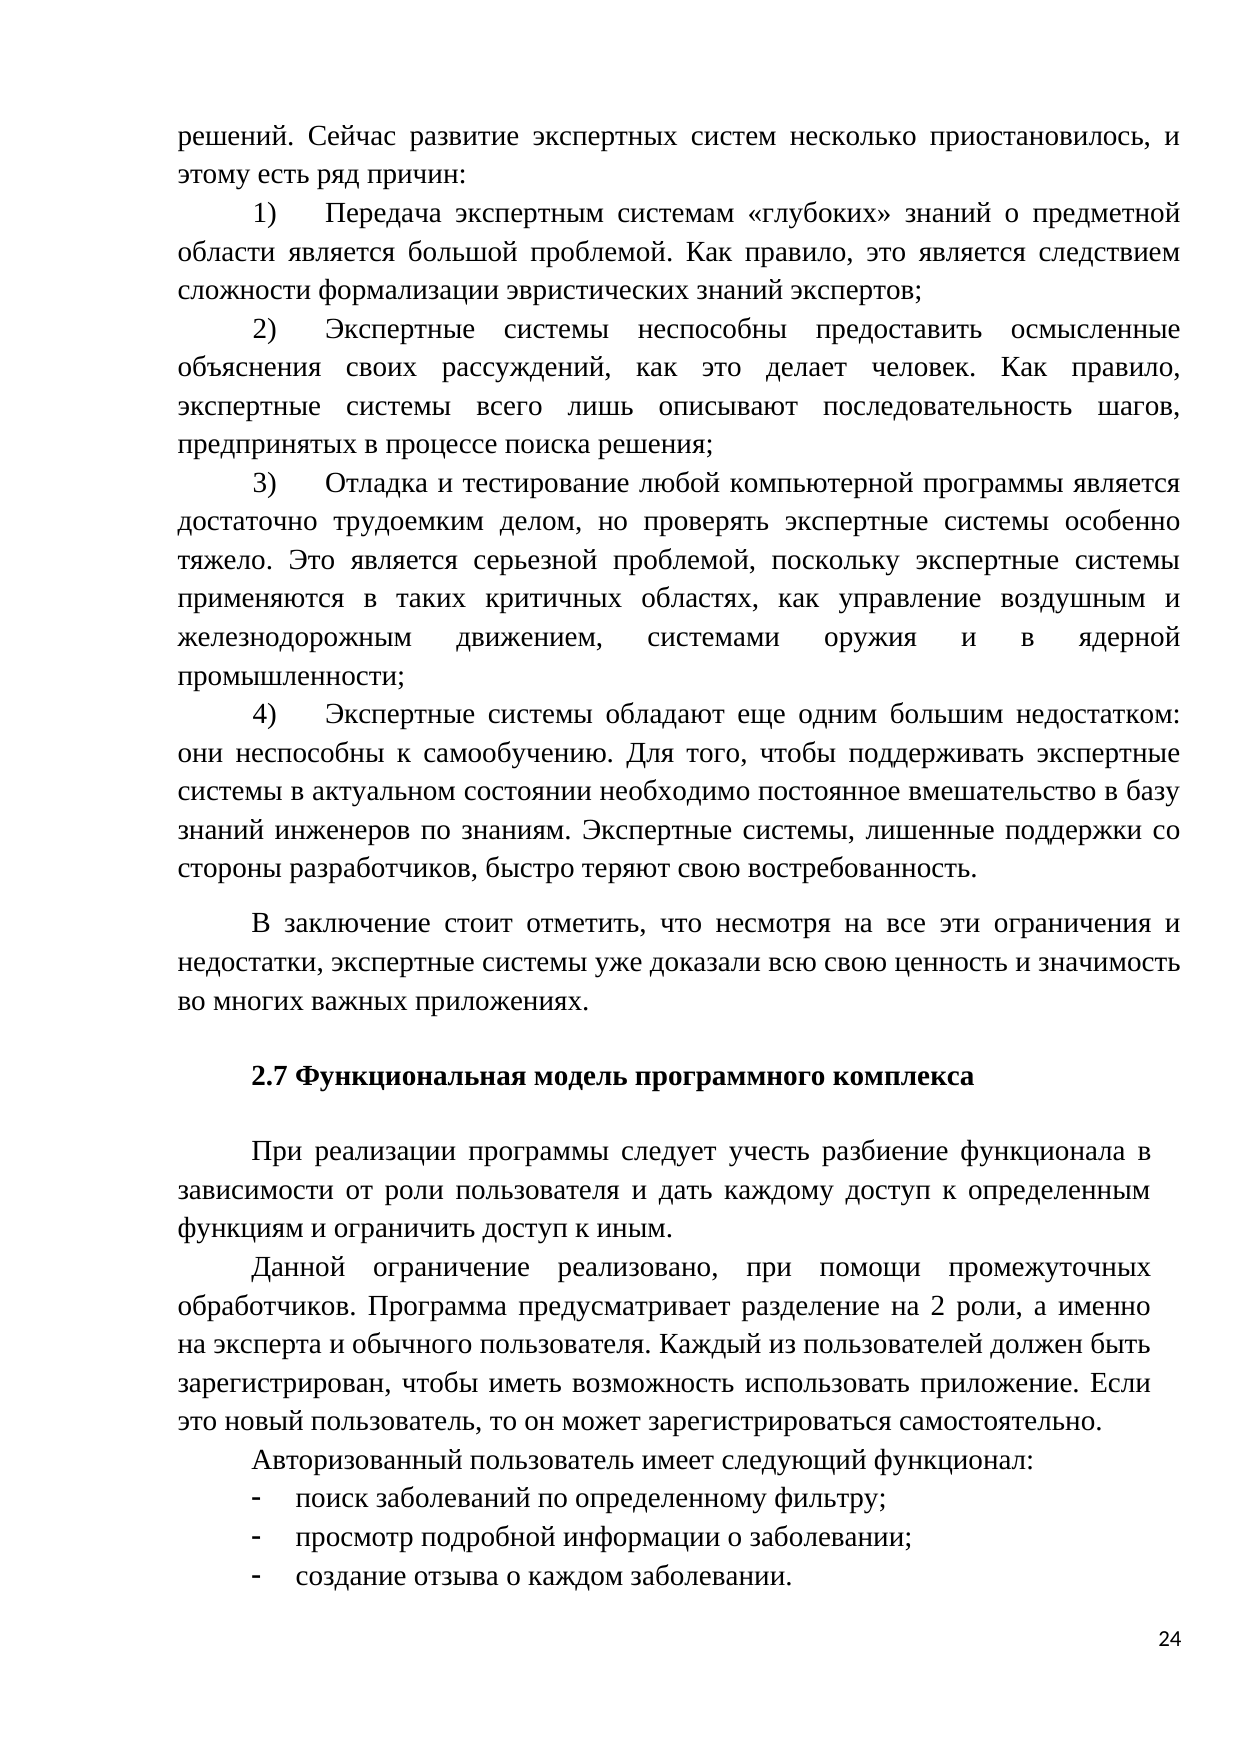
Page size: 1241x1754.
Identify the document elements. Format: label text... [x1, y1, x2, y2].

list Передача экспертным системам «глубоких» знаний о предметной области является большой проблемой. Как правило, это является следствием сложности формализации эвристических знаний экспертов; [177, 195, 1181, 306]
text В заключение стоит отметить, что несмотря на все эти ограничения и недостатки, экспертные системы уже доказали всю свою ценность и значимость во многих важных приложениях. [177, 906, 1181, 1016]
text 2.7 Функциональная модель программного комплекса [251, 1058, 1152, 1092]
list Экспертные системы обладают еще одним большим недостатком: они неспособны к самообучению. Для того, чтобы поддерживать экспертные системы в актуальном состоянии необходимо постоянное вмешательство в базу знаний инженеров по знаниям. Экспертные системы, лишенные поддержки со стороны разработчиков, быстро теряют свою востребованность. [177, 696, 1181, 884]
list поиск заболеваний по определенному фильтру; [251, 1480, 1152, 1514]
text Данной ограничение реализовано, при помощи промежуточных обработчиков. Программа предусматривает разделение на 2 роли, а именно на эксперта и обычного пользователя. Каждый из пользователей должен быть зарегистрирован, чтобы иметь возможность использовать приложение. Если это новый пользователь, то он может зарегистрироваться самостоятельно. [177, 1249, 1152, 1437]
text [177, 118, 1181, 190]
list Отладка и тестирование любой компьютерной программы является достаточно трудоемким делом, но проверять экспертные системы особенно тяжело. Это является серьезной проблемой, поскольку экспертные системы применяются в таких критичных областях, как управление воздушным и железнодорожным движением, системами оружия и в ядерной промышленности; [177, 465, 1181, 691]
list создание отзыва о каждом заболевании. [251, 1558, 1152, 1591]
text Авторизованный пользователь имеет следующий функционал: [177, 1442, 1152, 1475]
list Экспертные системы неспособны предоставить осмысленные объяснения своих рассуждений, как это делает человек. Как правило, экспертные системы всего лишь описывают последовательность шагов, предпринятых в процессе поиска решения; [177, 311, 1181, 460]
text При реализации программы следует учесть разбиение функционала в зависимости от роли пользователя и дать каждому доступ к определенным функциям и ограничить доступ к иным. [177, 1133, 1152, 1244]
list просмотр подробной информации о заболевании; [251, 1519, 1152, 1553]
